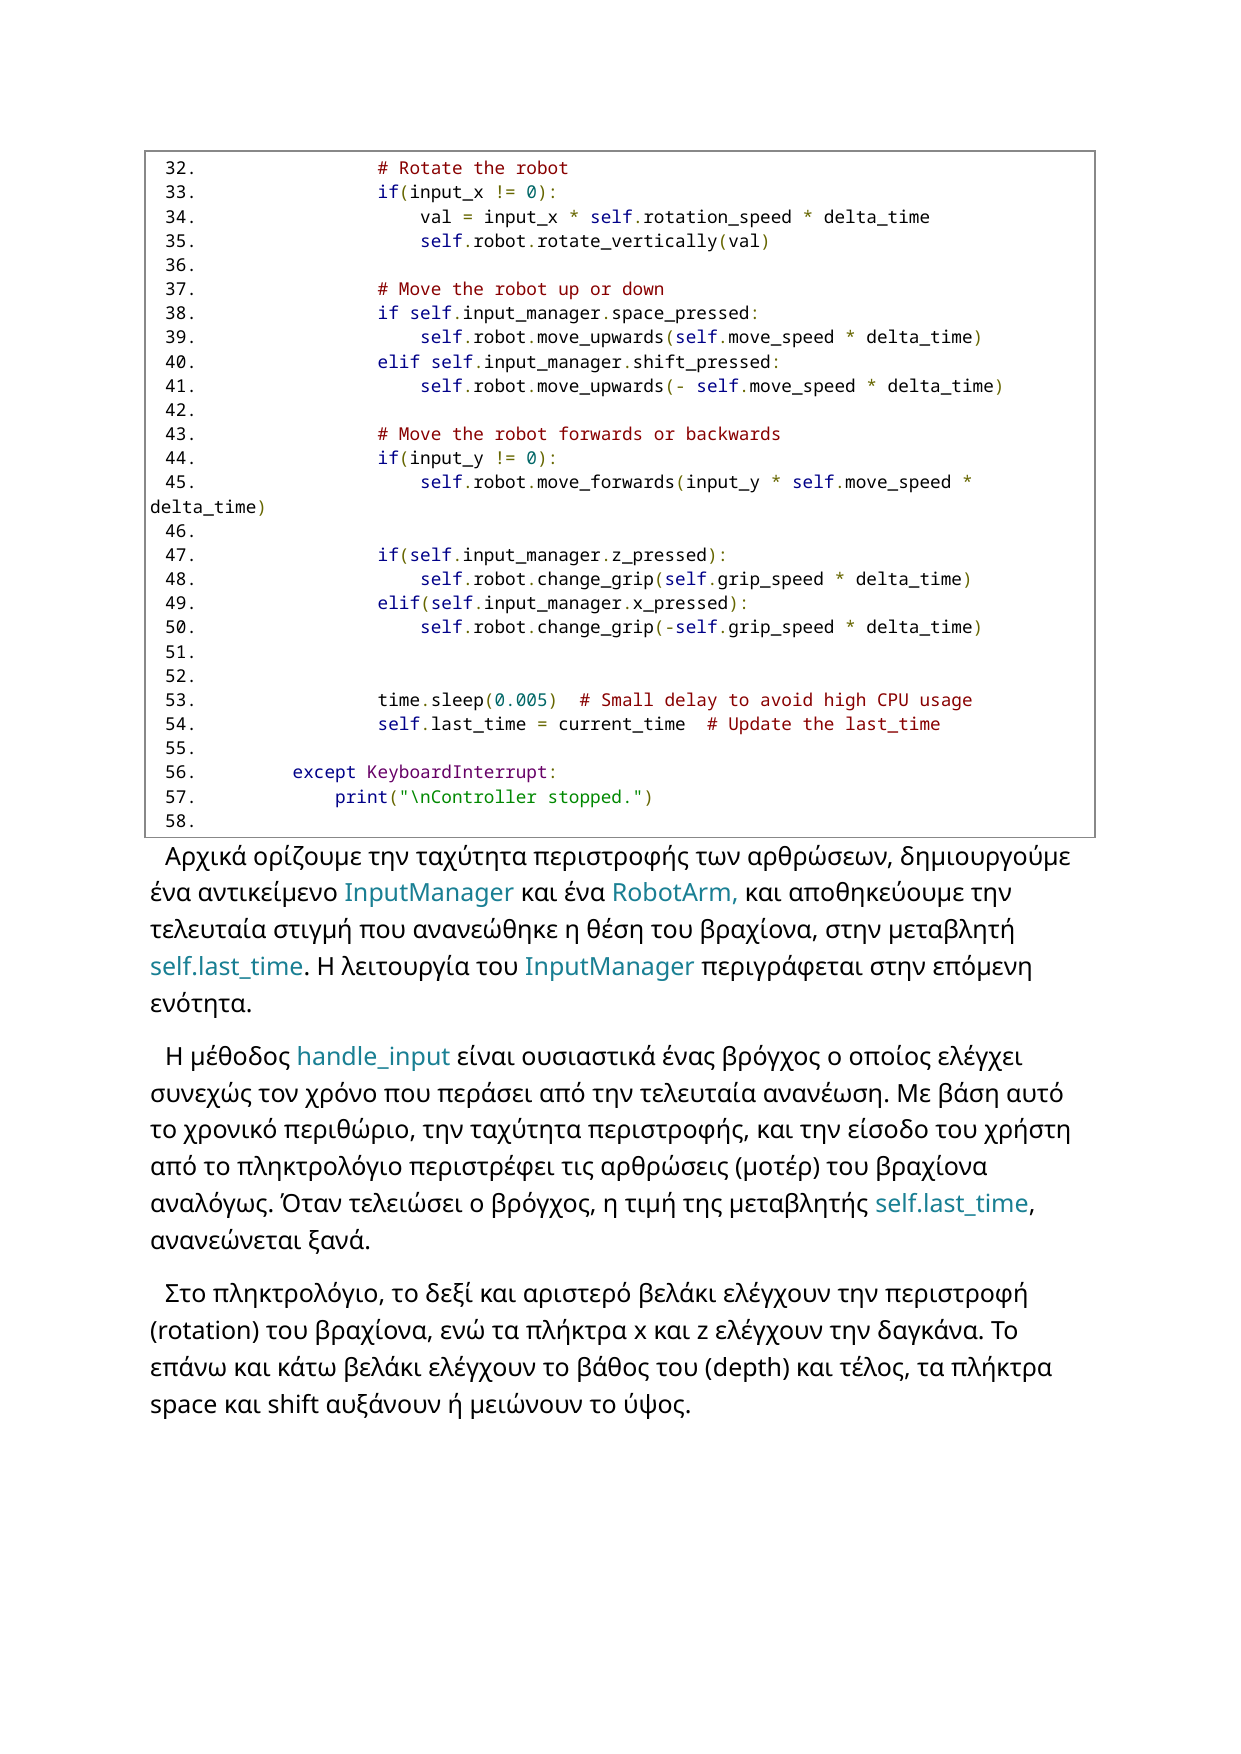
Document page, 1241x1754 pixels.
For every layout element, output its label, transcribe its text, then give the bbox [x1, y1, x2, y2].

text 44. if(input_y != 0): [150, 446, 1090, 470]
text 47. if(self.input_manager.z_pressed): [150, 542, 1090, 567]
text 55. [150, 736, 1090, 760]
text 33. if(input_x != 0): [150, 180, 1090, 204]
text Αρχικά ορίζουμε την ταχύτητα περιστροφής των αρθρώσεων, δημιουργούμε ένα αντικείμενο InputManager και ένα RobotArm, και αποθηκεύουμε την τελευταία στιγμή που ανανεώθηκε η θέση του βραχίονα, στην μεταβλητή self.last_time. Η λειτουργία του InputManager περιγράφεται στην επόμενη ενότητα. [150, 838, 1090, 1019]
text 32. # Rotate the robot [146, 152, 1094, 180]
text 37. # Move the robot up or down [150, 277, 1090, 301]
text 58. [146, 802, 1094, 837]
text 56. except KeyboardInterrupt: [150, 760, 1090, 784]
text 57. print("\nController stopped.") [150, 784, 1090, 802]
text 45. self.robot.move_forwards(input_y * self.move_speed * delta_time) [150, 470, 1090, 518]
text 49. elif(self.input_manager.x_pressed): [150, 591, 1090, 615]
text 38. if self.input_manager.space_pressed: [150, 301, 1090, 325]
text 54. self.last_time = current_time # Update the last_time [150, 712, 1090, 736]
text Η μέθοδος handle_input είναι ουσιαστικά ένας βρόγχος ο οποίος ελέγχει συνεχώς τον χρόνο που περάσει από την τελευταία ανανέωση. Με βάση αυτό το χρονικό περιθώριο, την ταχύτητα περιστροφής, και την είσοδο του χρήστη από το πληκτρολόγιο περιστρέφει τις αρθρώσεις (μοτέρ) του βραχίονα αναλόγως. Όταν τελειώσει ο βρόγχος, η τιμή της μεταβλητής self.last_time, ανανεώνεται ξανά. [150, 1039, 1090, 1257]
text Στο πληκτρολόγιο, το δεξί και αριστερό βελάκι ελέγχουν την περιστροφή (rotation) του βραχίονα, ενώ τα πλήκτρα x και z ελέγχουν την δαγκάνα. Το επάνω και κάτω βελάκι ελέγχουν το βάθος του (depth) και τέλος, τα πλήκτρα space και shift αυξάνουν ή μειώνουν το ύψος. [150, 1276, 1090, 1420]
text 43. # Move the robot forwards or backwards [150, 422, 1090, 446]
text 46. [150, 518, 1090, 542]
text 41. self.robot.move_upwards(- self.move_speed * delta_time) [150, 373, 1090, 397]
text 35. self.robot.rotate_vertically(val) [150, 228, 1090, 252]
text 50. self.robot.change_grip(-self.grip_speed * delta_time) [150, 615, 1090, 639]
text 48. self.robot.change_grip(self.grip_speed * delta_time) [150, 567, 1090, 591]
text 39. self.robot.move_upwards(self.move_speed * delta_time) [150, 325, 1090, 349]
text 42. [150, 397, 1090, 422]
text 36. [150, 252, 1090, 277]
text 51. [150, 639, 1090, 663]
text 52. [150, 663, 1090, 687]
text 53. time.sleep(0.005) # Small delay to avoid high CPU usage [150, 687, 1090, 712]
text 34. val = input_x * self.rotation_speed * delta_time [150, 204, 1090, 228]
text 40. elif self.input_manager.shift_pressed: [150, 349, 1090, 373]
